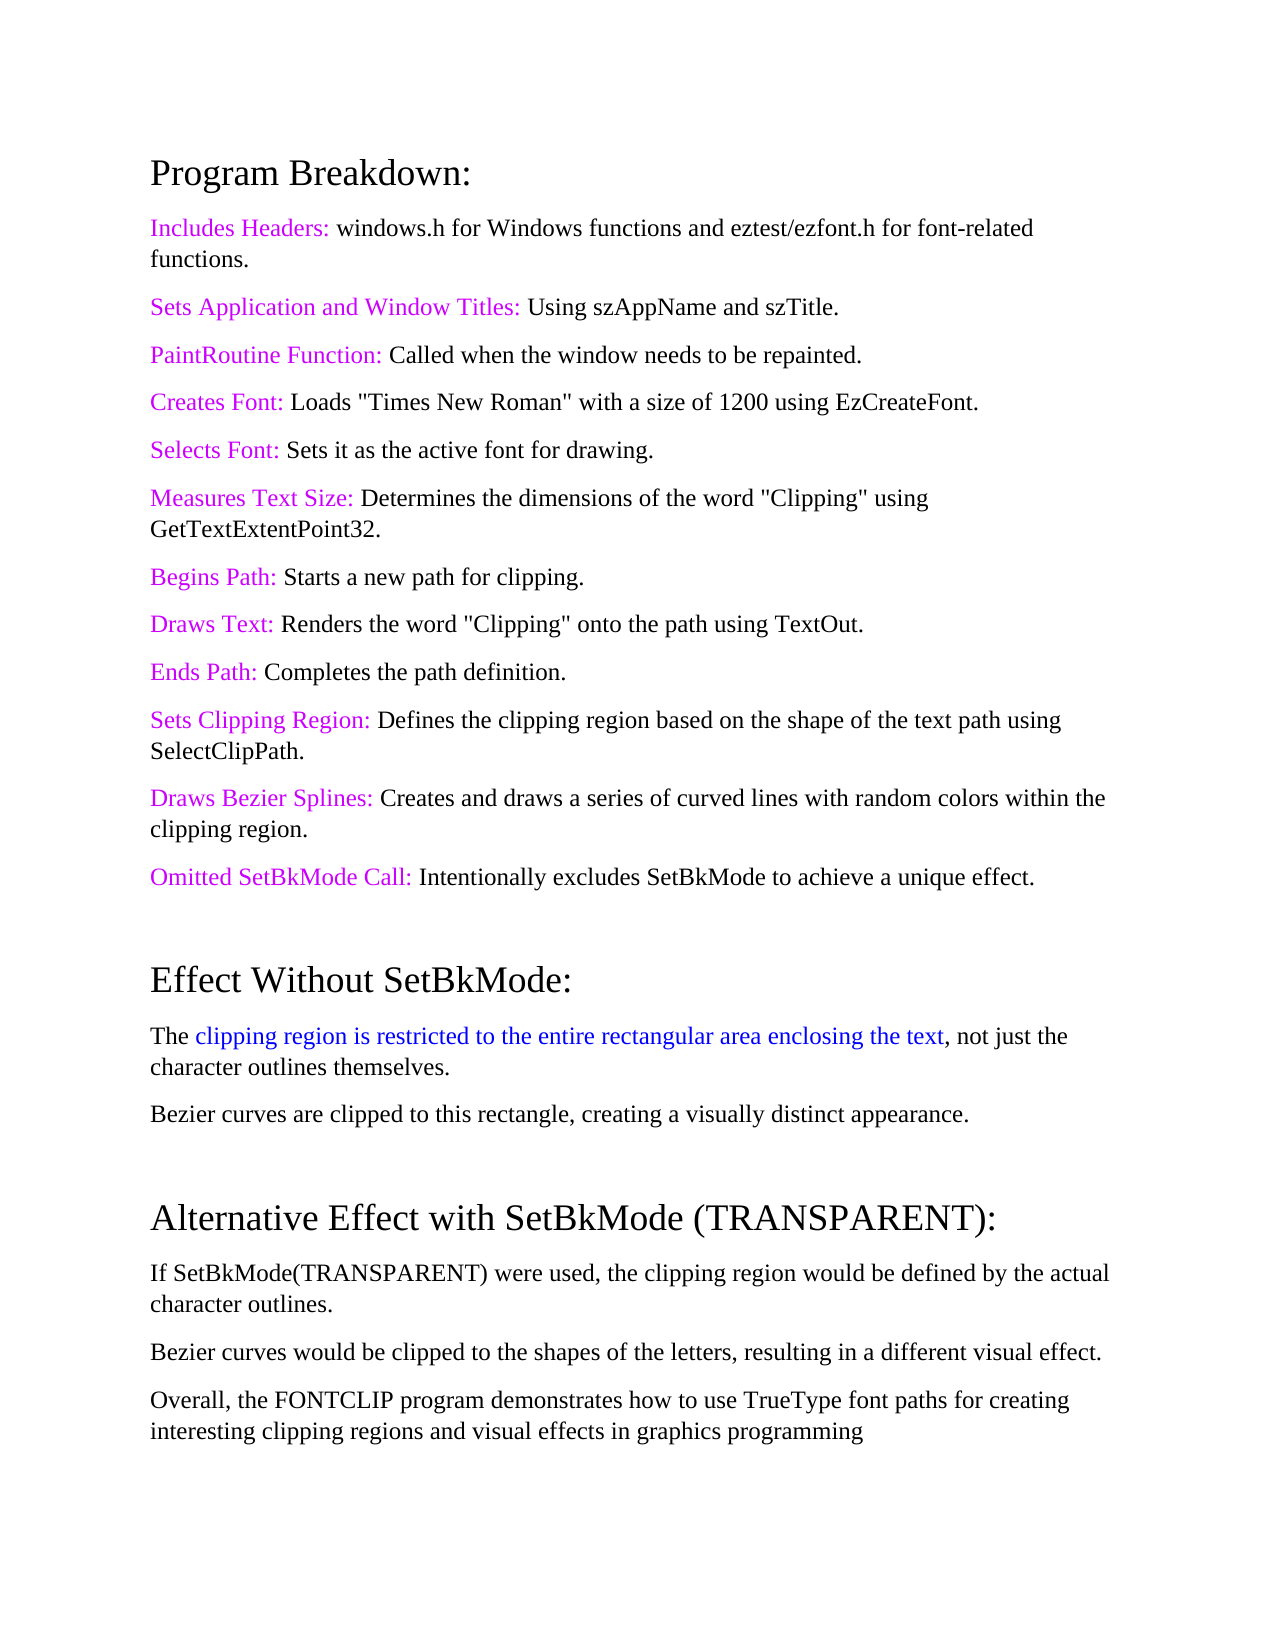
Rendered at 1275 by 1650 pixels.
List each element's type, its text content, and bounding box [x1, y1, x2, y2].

text Begins Path: Starts a new path for clipping. [150, 562, 1125, 590]
text Program Breakdown: [150, 150, 1125, 193]
text Creates Font: Loads "Times New Roman" with a size of 1200 using EzCreateFont. [150, 387, 1125, 416]
text Ends Path: Completes the path definition. [150, 657, 1125, 686]
text Alternative Effect with SetBkMode (TRANSPARENT): [150, 1195, 1125, 1238]
text Effect Without SetBkMode: [150, 958, 1125, 1001]
text Sets Clipping Region: Defines the clipping region based on the shape of the text path using SelectClipPath. [150, 705, 1125, 764]
text Includes Headers: windows.h for Windows functions and eztest/ezfont.h for font-related functions. [150, 213, 1125, 273]
text Bezier curves would be clipped to the shapes of the letters, resulting in a different visual effect. [150, 1337, 1125, 1366]
text Bezier curves are clipped to this rectangle, creating a visually distinct appearance. [150, 1099, 1125, 1128]
text Draws Bezier Splines: Creates and draws a series of curved lines with random colors within the clipping region. [150, 783, 1125, 843]
text If SetBkMode(TRANSPARENT) were used, the clipping region would be defined by the actual character outlines. [150, 1258, 1125, 1318]
text Overall, the FONTCLIP program demonstrates how to use TrueType font paths for creating interesting clipping regions and visual effects in graphics programming [150, 1385, 1125, 1444]
text The clipping region is restricted to the entire rectangular area enclosing the text, not just the character outlines themselves. [150, 1021, 1125, 1081]
text Measures Text Size: Determines the dimensions of the word "Clipping" using GetTextExtentPoint32. [150, 483, 1125, 543]
text PaintRoutine Function: Called when the window needs to be repainted. [150, 340, 1125, 368]
text Draws Text: Renders the word "Clipping" onto the path using TextOut. [150, 609, 1125, 638]
text Sets Application and Window Titles: Using szAppName and szTitle. [150, 292, 1125, 321]
text Selects Font: Sets it as the active font for drawing. [150, 435, 1125, 464]
text Omitted SetBkMode Call: Intentionally excludes SetBkMode to achieve a unique effect. [150, 862, 1125, 891]
